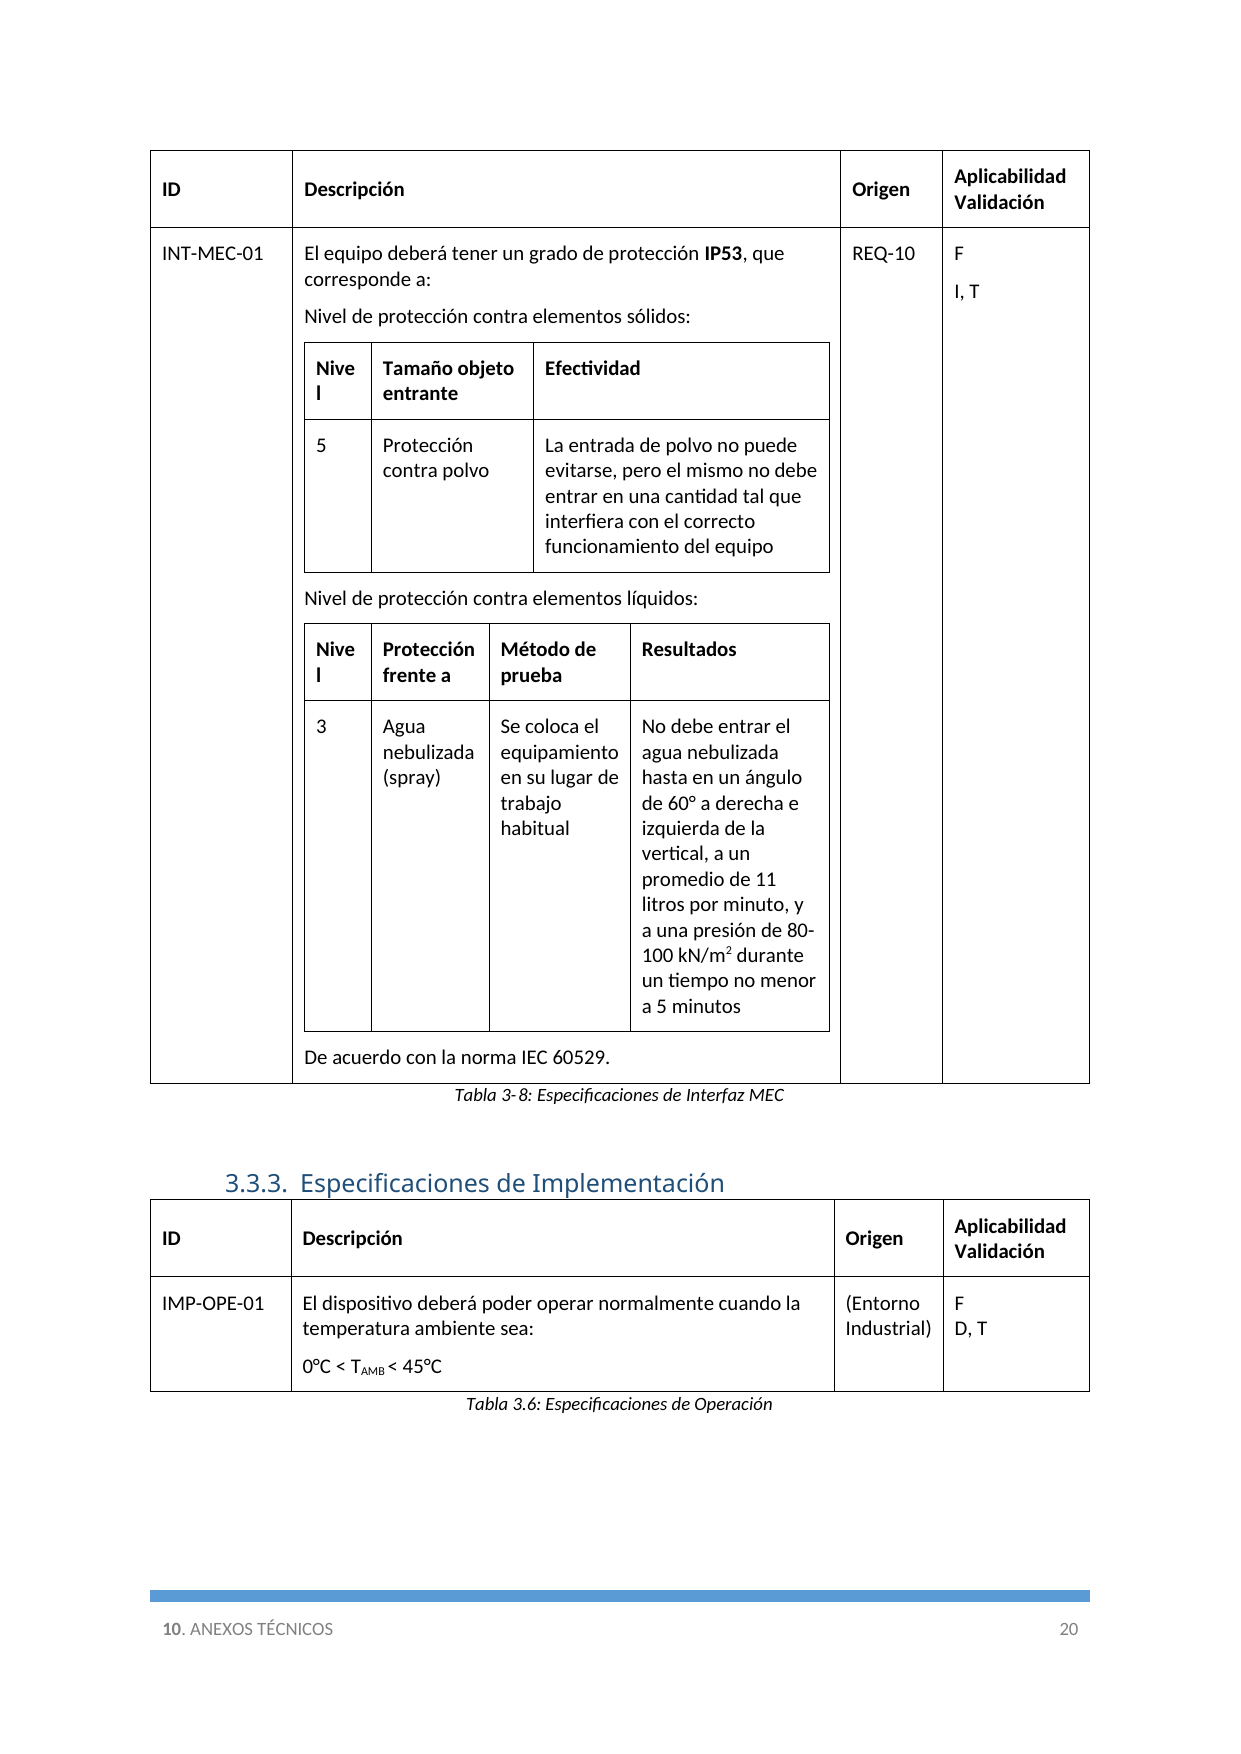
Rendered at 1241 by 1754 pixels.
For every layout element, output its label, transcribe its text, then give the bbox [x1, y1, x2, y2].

table_cell El equipo deberá tener un grado de protección IP53, que corresponde a: Nivel de protección contra elementos sólidos: Nivel de protección contra elementos líquidos: De acuerdo con la norma IEC 60529. [293, 228, 840, 1082]
table_cell F I, T [943, 228, 1089, 1082]
table_header Origen [841, 151, 942, 227]
subtitle Especificaciones de Implementación [225, 1165, 1090, 1199]
table_header ID [151, 151, 292, 227]
table_header Descripción [293, 151, 840, 227]
table_header Aplicabilidad Validación [944, 1200, 1089, 1276]
table_cell El dispositivo deberá poder operar normalmente cuando la temperatura ambiente sea: 0°C < TAMB < 45°C [292, 1277, 834, 1391]
table_cell F D, T [944, 1277, 1089, 1391]
table_header ID [151, 1200, 291, 1276]
table_header Descripción [292, 1200, 834, 1276]
table_cell REQ-10 [841, 228, 942, 1082]
text Tabla 3.6: Especificaciones de Operación [150, 1392, 1090, 1415]
table_cell IMP-OPE-01 [151, 1277, 291, 1391]
table_header Origen [835, 1200, 943, 1276]
table_header Aplicabilidad Validación [943, 151, 1089, 227]
table_cell (Entorno Industrial) [835, 1277, 943, 1391]
table_cell INT-MEC-01 [151, 228, 292, 1082]
text Tabla 3-8: Especificaciones de Interfaz MEC [150, 1084, 1090, 1106]
